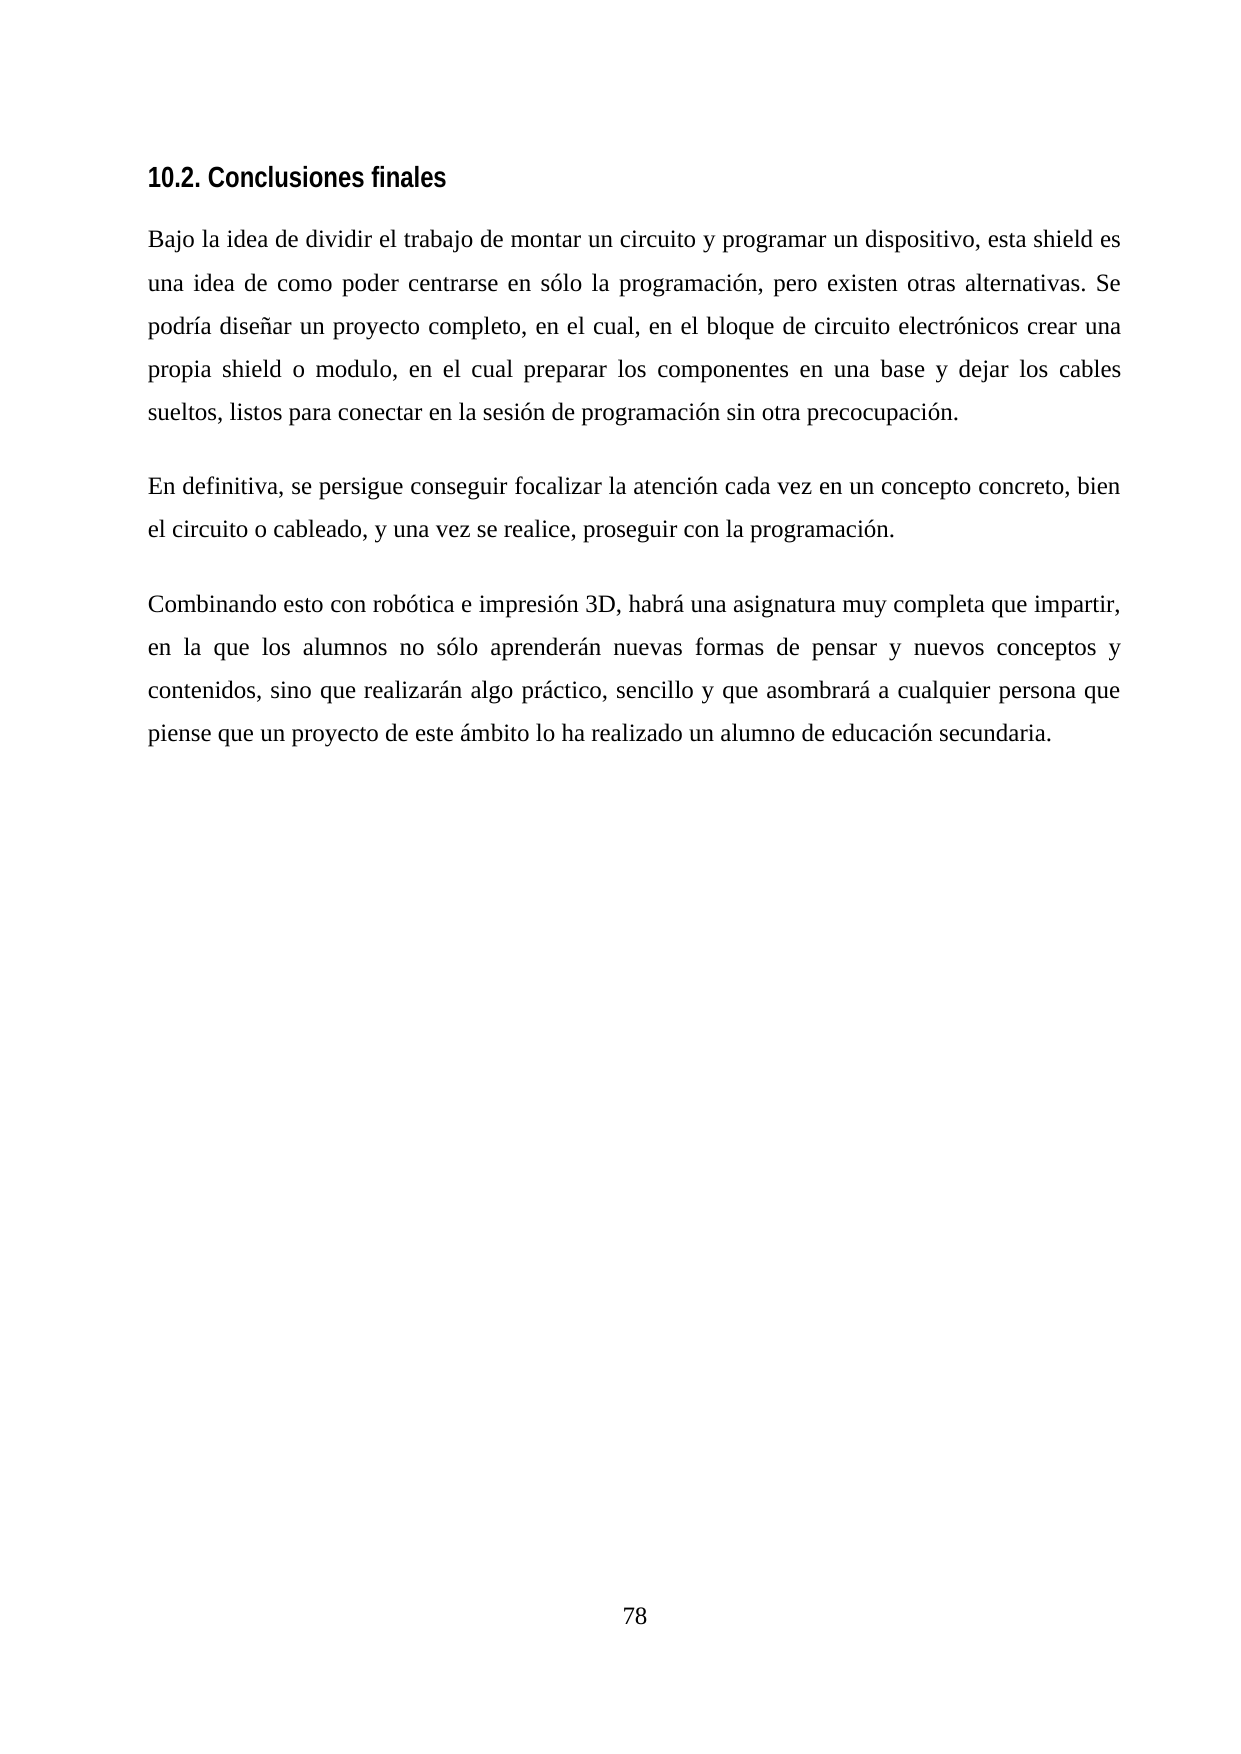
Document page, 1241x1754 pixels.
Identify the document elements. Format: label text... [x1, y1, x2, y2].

text Combinando esto con robótica e impresión 3D, habrá una asignatura muy completa que impartir, en la que los alumnos no sólo aprenderán nuevas formas de pensar y nuevos conceptos y contenidos, sino que realizarán algo práctico, sencillo y que asombrará a cualquier persona que piense que un proyecto de este ámbito lo ha realizado un alumno de educación secundaria. [148, 589, 1122, 747]
text En definitiva, se persigue conseguir focalizar la atención cada vez en un concepto concreto, bien el circuito o cableado, y una vez se realice, proseguir con la programación. [148, 471, 1122, 543]
text Bajo la idea de dividir el trabajo de montar un circuito y programar un dispositivo, esta shield es una idea de como poder centrarse en sólo la programación, pero existen otras alternativas. Se podría diseñar un proyecto completo, en el cual, en el bloque de circuito electrónicos crear una propia shield o modulo, en el cual preparar los componentes en una base y dejar los cables sueltos, listos para conectar en la sesión de programación sin otra precocupación. [148, 224, 1122, 426]
subtitle Conclusiones finales [148, 160, 1123, 193]
